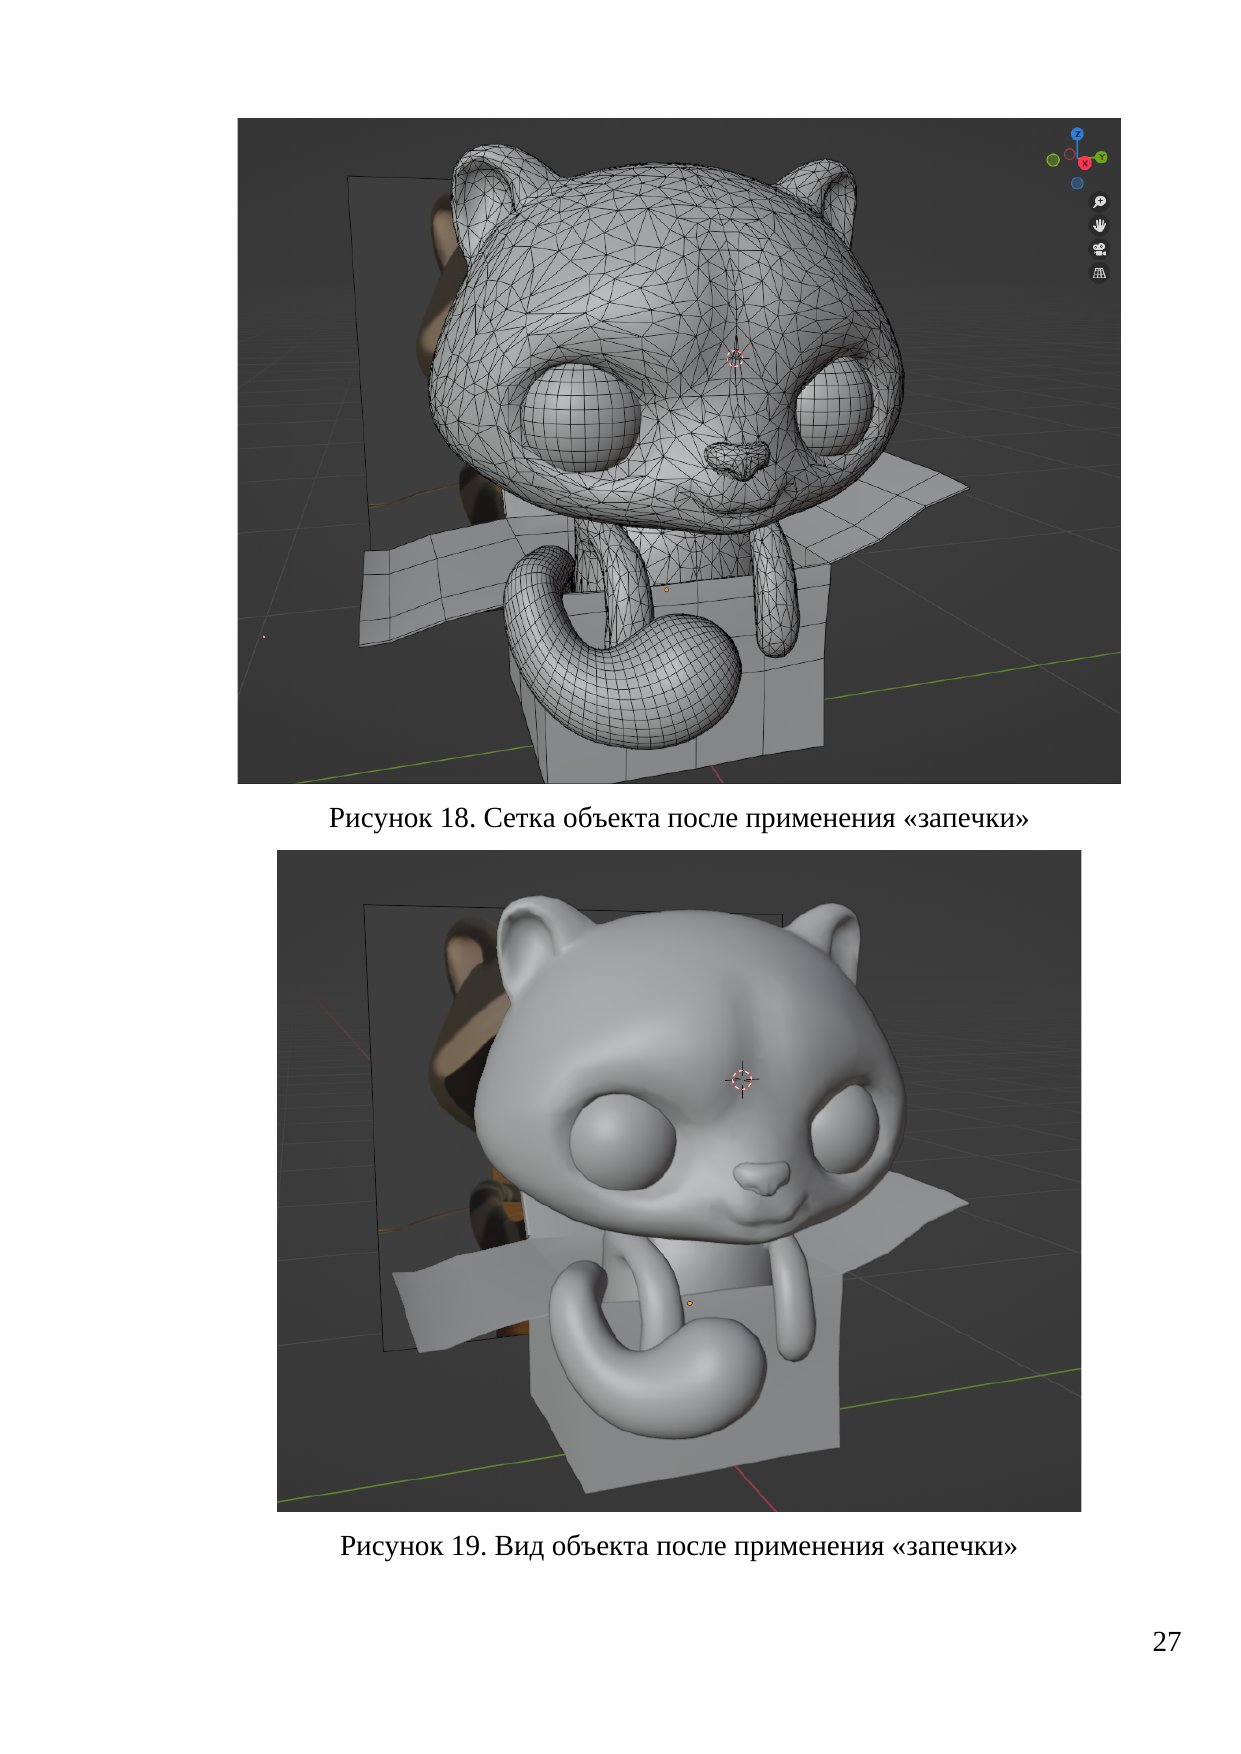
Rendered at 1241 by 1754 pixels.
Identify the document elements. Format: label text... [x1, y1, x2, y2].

text Рисунок 19. Вид объекта после применения «запечки» [177, 1528, 1181, 1562]
text Рисунок 18. Сетка объекта после применения «запечки» [177, 800, 1181, 834]
picture [237, 118, 1121, 784]
picture [277, 850, 1082, 1512]
